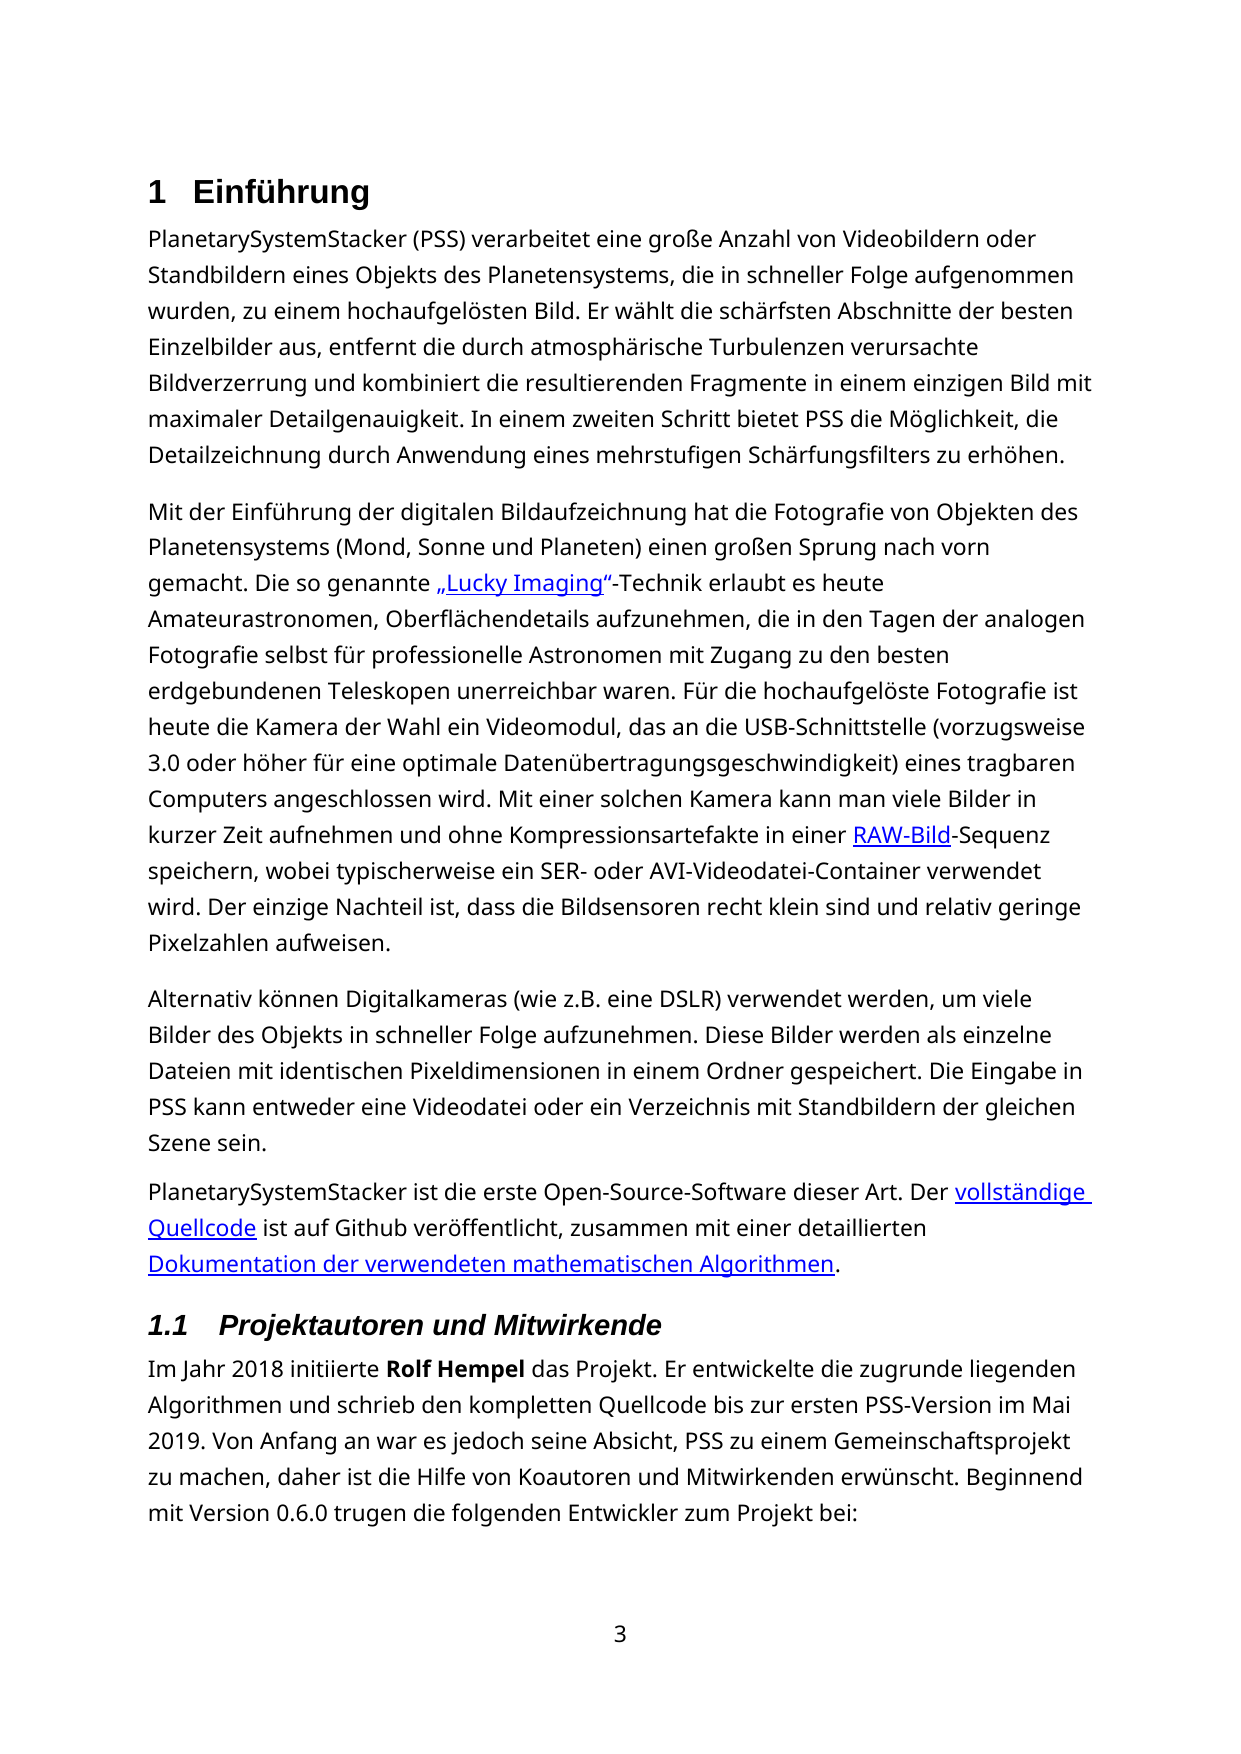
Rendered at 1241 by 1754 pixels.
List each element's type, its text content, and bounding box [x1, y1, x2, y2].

subtitle Projektautoren und Mitwirkende [148, 1308, 1093, 1342]
text Im Jahr 2018 initiierte Rolf Hempel das Projekt. Er entwickelte die zugrunde liegenden Algorithmen und schrieb den kompletten Quellcode bis zur ersten PSS-Version im Mai 2019. Von Anfang an war es jedoch seine Absicht, PSS zu einem Gemeinschaftsprojekt zu machen, daher ist die Hilfe von Koautoren und Mitwirkenden erwünscht. Beginnend mit Version 0.6.0 trugen die folgenden Entwickler zum Projekt bei: [148, 1353, 1093, 1528]
text PlanetarySystemStacker (PSS) verarbeitet eine große Anzahl von Videobildern oder Standbildern eines Objekts des Planetensystems, die in schneller Folge aufgenommen wurden, zu einem hochaufgelösten Bild. Er wählt die schärfsten Abschnitte der besten Einzelbilder aus, entfernt die durch atmosphärische Turbulenzen verursachte Bildverzerrung und kombiniert die resultierenden Fragmente in einem einzigen Bild mit maximaler Detailgenauigkeit. In einem zweiten Schritt bietet PSS die Möglichkeit, die Detailzeichnung durch Anwendung eines mehrstufigen Schärfungsfilters zu erhöhen. [148, 223, 1093, 470]
text Mit der Einführung der digitalen Bildaufzeichnung hat die Fotografie von Objekten des Planetensystems (Mond, Sonne und Planeten) einen großen Sprung nach vorn gemacht. Die so genannte „Lucky Imaging“-Technik erlaubt es heute Amateurastronomen, Oberflächendetails aufzunehmen, die in den Tagen der analogen Fotografie selbst für professionelle Astronomen mit Zugang zu den besten erdgebundenen Teleskopen unerreichbar waren. Für die hochaufgelöste Fotografie ist heute die Kamera der Wahl ein Videomodul, das an die USB-Schnittstelle (vorzugsweise 3.0 oder höher für eine optimale Datenübertragungsgeschwindigkeit) eines tragbaren Computers angeschlossen wird. Mit einer solchen Kamera kann man viele Bilder in kurzer Zeit aufnehmen und ohne Kompressionsartefakte in einer RAW-Bild-Sequenz speichern, wobei typischerweise ein SER- oder AVI-Videodatei-Container verwendet wird. Der einzige Nachteil ist, dass die Bildsensoren recht klein sind und relativ geringe Pixelzahlen aufweisen. [148, 495, 1093, 958]
subtitle Einführung [148, 173, 1093, 211]
text PlanetarySystemStacker ist die erste Open-Source-Software dieser Art. Der vollständige Quellcode ist auf Github veröffentlicht, zusammen mit einer detaillierten Dokumentation der verwendeten mathematischen Algorithmen. [148, 1176, 1093, 1279]
text Alternativ können Digitalkameras (wie z.B. eine DSLR) verwendet werden, um viele Bilder des Objekts in schneller Folge aufzunehmen. Diese Bilder werden als einzelne Dateien mit identischen Pixeldimensionen in einem Ordner gespeichert. Die Eingabe in PSS kann entweder eine Videodatei oder ein Verzeichnis mit Standbildern der gleichen Szene sein. [148, 983, 1093, 1158]
